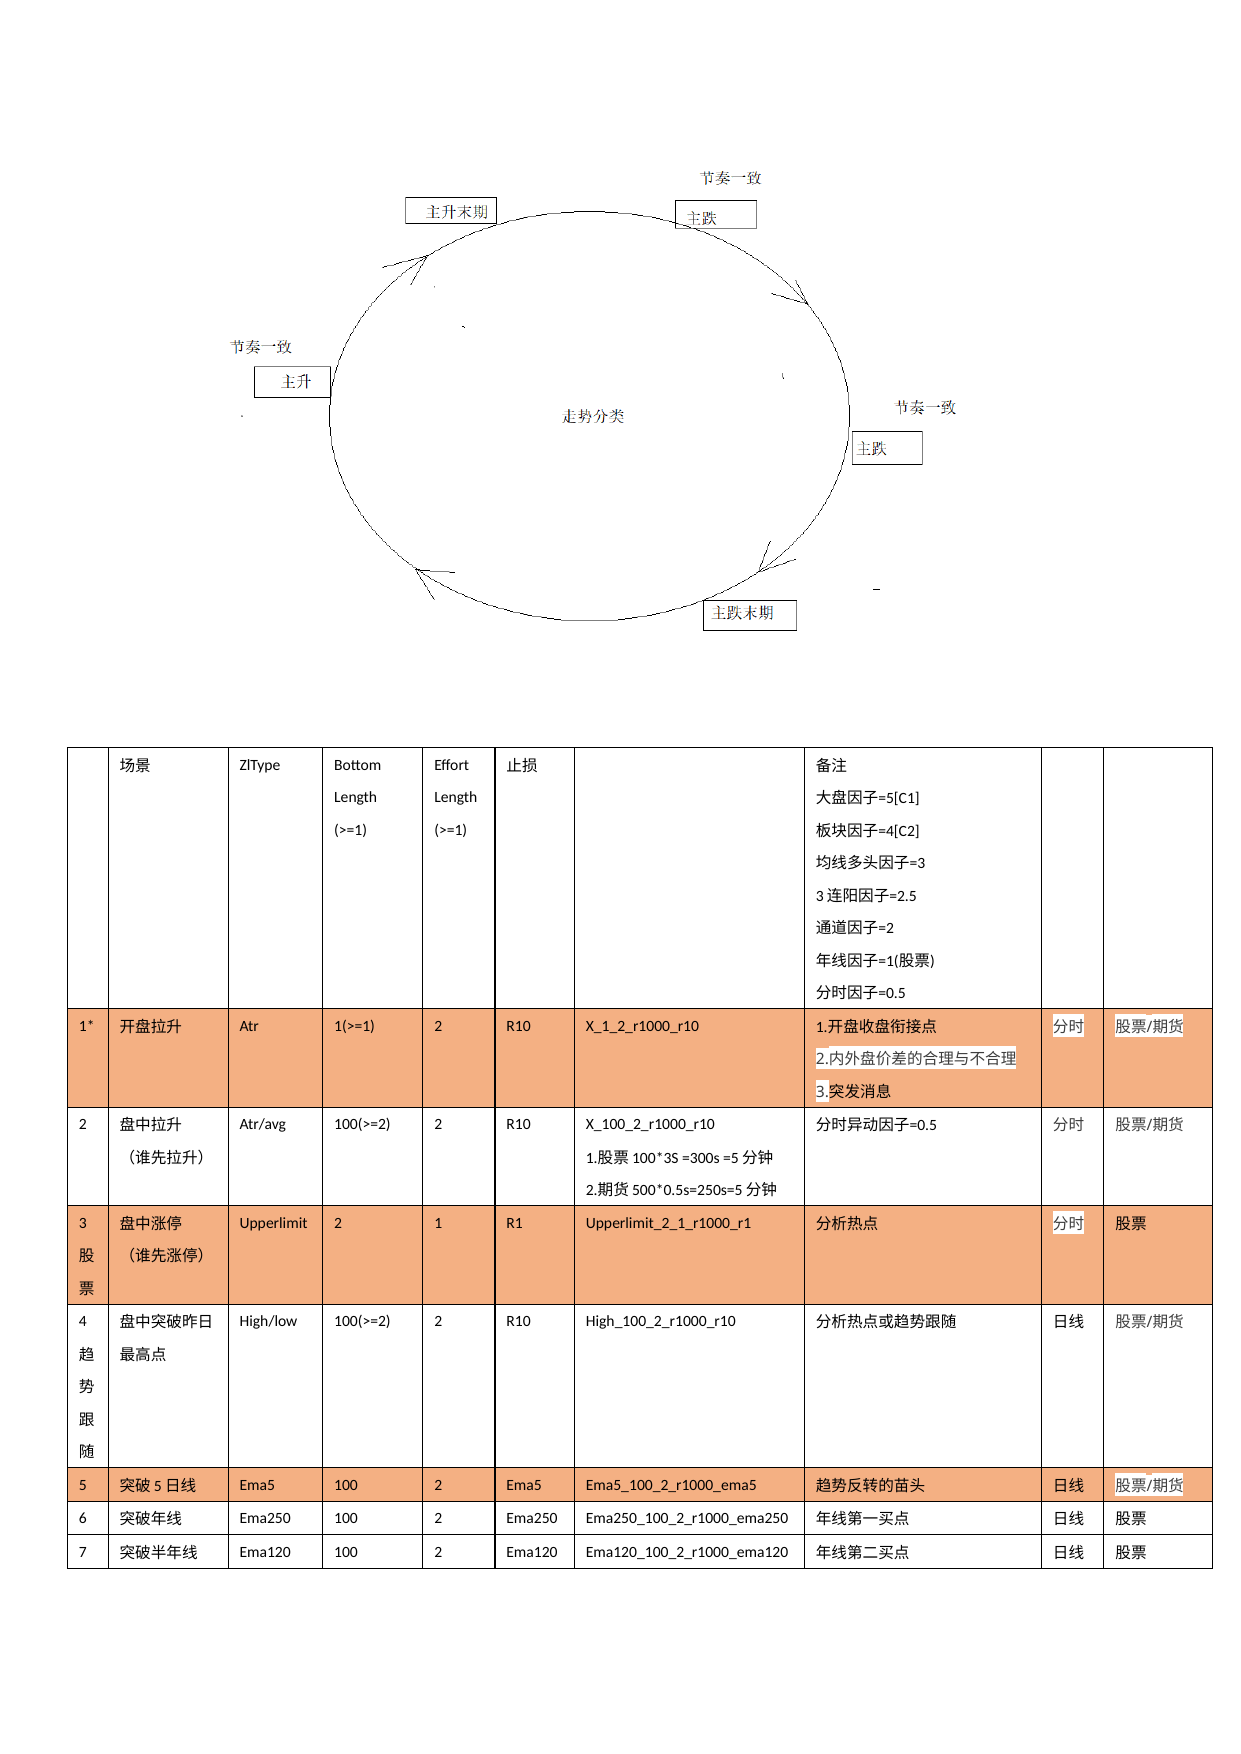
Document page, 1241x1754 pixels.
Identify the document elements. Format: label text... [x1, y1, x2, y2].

table_cell 盘中突破昨日 最高点 [109, 1305, 228, 1467]
table_cell High_100_2_r1000_r10 [575, 1305, 804, 1467]
table_cell 100 [323, 1502, 422, 1534]
table_cell Ema120 [229, 1535, 322, 1568]
table_cell 100(>=2) [323, 1108, 422, 1205]
table_cell 1* [68, 1009, 108, 1107]
table_cell 日线 [1042, 1468, 1103, 1501]
table_cell X_100_2_r1000_r10 1.股票100*3S =300s =5分钟 2.期货500*0.5s=250s=5分钟 [575, 1108, 804, 1205]
table_header [68, 748, 108, 1008]
table_cell R1 [496, 1206, 574, 1304]
table_cell 开盘拉升 [109, 1009, 228, 1107]
table_cell 2 [423, 1535, 494, 1568]
table_header Effort Length (>=1) [423, 748, 494, 1008]
table_cell 3 股票 [68, 1206, 108, 1304]
picture [187, 162, 1052, 691]
table_cell 日线 [1042, 1305, 1103, 1467]
table_cell 分析热点 [805, 1206, 1041, 1304]
table_cell 年线第二买点 [805, 1535, 1041, 1568]
table_cell 2 [323, 1206, 422, 1304]
table_cell 4 趋势跟随 [68, 1305, 108, 1467]
table_header [1042, 748, 1103, 1008]
table_header [1104, 748, 1212, 1008]
table_cell 股票 [1104, 1206, 1212, 1304]
table_cell Ema120_100_2_r1000_ema120 [575, 1535, 804, 1568]
table_cell 分析热点或趋势跟随 [805, 1305, 1041, 1467]
table_header [575, 748, 804, 1008]
table_cell Upperlimit [229, 1206, 322, 1304]
table_cell 1 [423, 1206, 494, 1304]
table_cell Atr/avg [229, 1108, 322, 1205]
table_cell 趋势反转的苗头 [805, 1468, 1041, 1501]
table_cell Ema5 [496, 1468, 574, 1501]
table_cell 100 [323, 1535, 422, 1568]
table_header 场景 [109, 748, 228, 1008]
table_header 止损 [496, 748, 574, 1008]
table_cell Ema120 [496, 1535, 574, 1568]
table_cell R10 [496, 1108, 574, 1205]
table_cell R10 [496, 1009, 574, 1107]
table_cell Atr [229, 1009, 322, 1107]
table_cell 突破5日线 [109, 1468, 228, 1501]
table_cell 分时 [1042, 1009, 1103, 1107]
table_cell 2 [423, 1305, 494, 1467]
table_cell 分时异动因子=0.5 [805, 1108, 1041, 1205]
table_cell 分时 [1042, 1108, 1103, 1205]
table_cell X_1_2_r1000_r10 [575, 1009, 804, 1107]
table_cell 股票 [1104, 1535, 1212, 1568]
table_cell 100(>=2) [323, 1305, 422, 1467]
table_cell R10 [496, 1305, 574, 1467]
table_cell Ema250 [496, 1502, 574, 1534]
table_header 备注 大盘因子=5[C1] 板块因子=4[C2] 均线多头因子=3 3连阳因子=2.5 通道因子=2 年线因子=1(股票) 分时因子=0.5 [805, 748, 1041, 1008]
table_cell 股票/期货 [1104, 1468, 1212, 1501]
table_cell 股票 [1104, 1502, 1212, 1534]
table_cell 1.开盘收盘衔接点 2.内外盘价差的合理与不合理 3.突发消息 [805, 1009, 1041, 1107]
table_cell 7 [68, 1535, 108, 1568]
table_cell Ema250_100_2_r1000_ema250 [575, 1502, 804, 1534]
table_cell 分时 [1042, 1206, 1103, 1304]
table_cell 100 [323, 1468, 422, 1501]
table_cell 股票/期货 [1104, 1009, 1212, 1107]
table_cell 日线 [1042, 1535, 1103, 1568]
table_cell 2 [423, 1468, 494, 1501]
table_cell 股票/期货 [1104, 1305, 1212, 1467]
table_cell 年线第一买点 [805, 1502, 1041, 1534]
table_cell 5 [68, 1468, 108, 1501]
table_cell 2 [68, 1108, 108, 1205]
table_cell Ema5 [229, 1468, 322, 1501]
table_cell 突破半年线 [109, 1535, 228, 1568]
table_cell 2 [423, 1009, 494, 1107]
table_header ZlType [229, 748, 322, 1008]
table_cell 2 [423, 1502, 494, 1534]
table_cell High/low [229, 1305, 322, 1467]
table_cell 6 [68, 1502, 108, 1534]
table_cell 盘中拉升 （谁先拉升） [109, 1108, 228, 1205]
table_cell 盘中涨停 （谁先涨停） [109, 1206, 228, 1304]
table_cell Ema5_100_2_r1000_ema5 [575, 1468, 804, 1501]
table_header Bottom Length (>=1) [323, 748, 422, 1008]
table_cell Ema250 [229, 1502, 322, 1534]
table_cell 突破年线 [109, 1502, 228, 1534]
table_cell 股票/期货 [1104, 1108, 1212, 1205]
table_cell 1(>=1) [323, 1009, 422, 1107]
table_cell 2 [423, 1108, 494, 1205]
table_cell Upperlimit_2_1_r1000_r1 [575, 1206, 804, 1304]
table_cell 日线 [1042, 1502, 1103, 1534]
